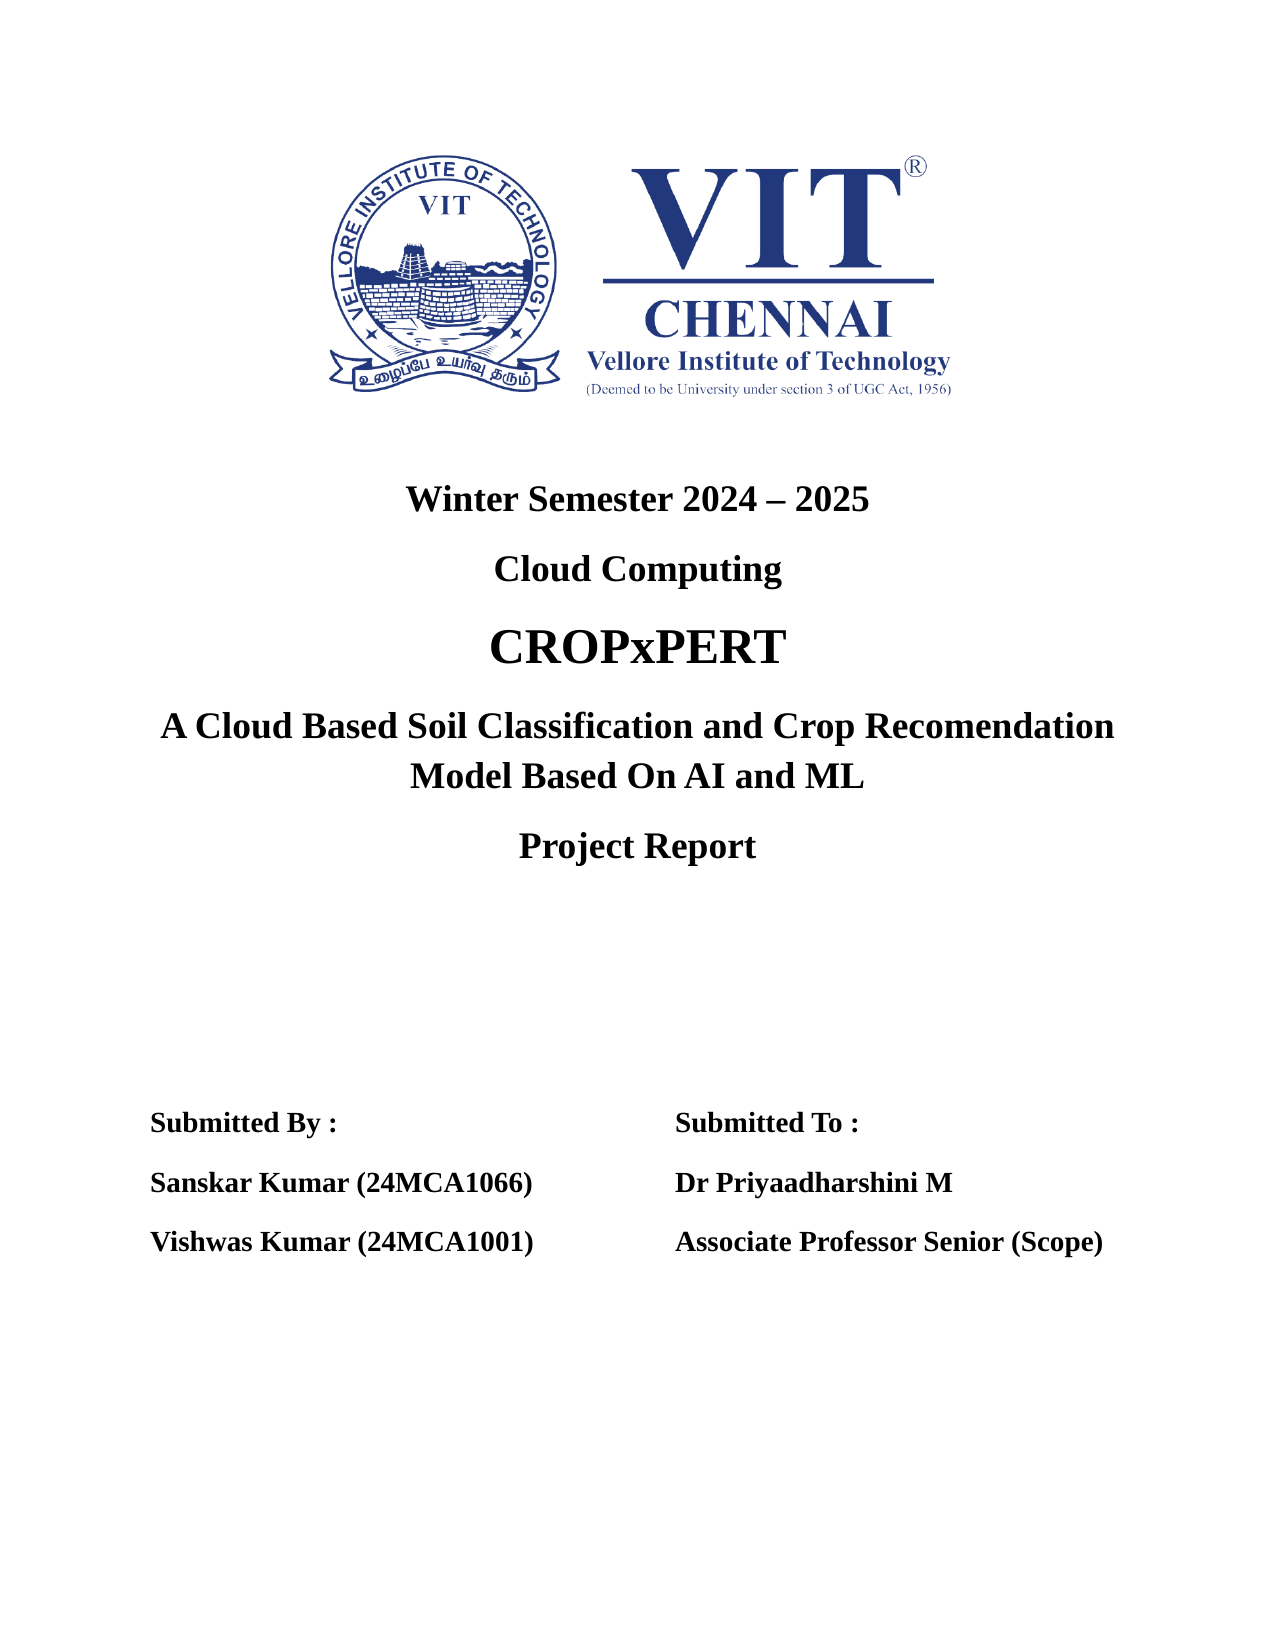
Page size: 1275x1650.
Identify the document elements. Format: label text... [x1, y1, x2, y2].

text Cloud Computing [150, 546, 1125, 589]
text Sanskar Kumar (24MCA1066) Dr Priyaadharshini M [150, 1165, 1125, 1198]
text Vishwas Kumar (24MCA1001) Associate Professor Senior (Scope) [150, 1224, 1125, 1258]
text Submitted By : Submitted To : [150, 1105, 1125, 1139]
text Project Report [150, 824, 1125, 867]
picture [312, 150, 963, 400]
text Winter Semester 2024 – 2025 [150, 476, 1125, 519]
text CROPxPERT [150, 617, 1125, 674]
text A Cloud Based Soil Classification and Crop Recomendation Model Based On AI and ML [150, 704, 1125, 796]
